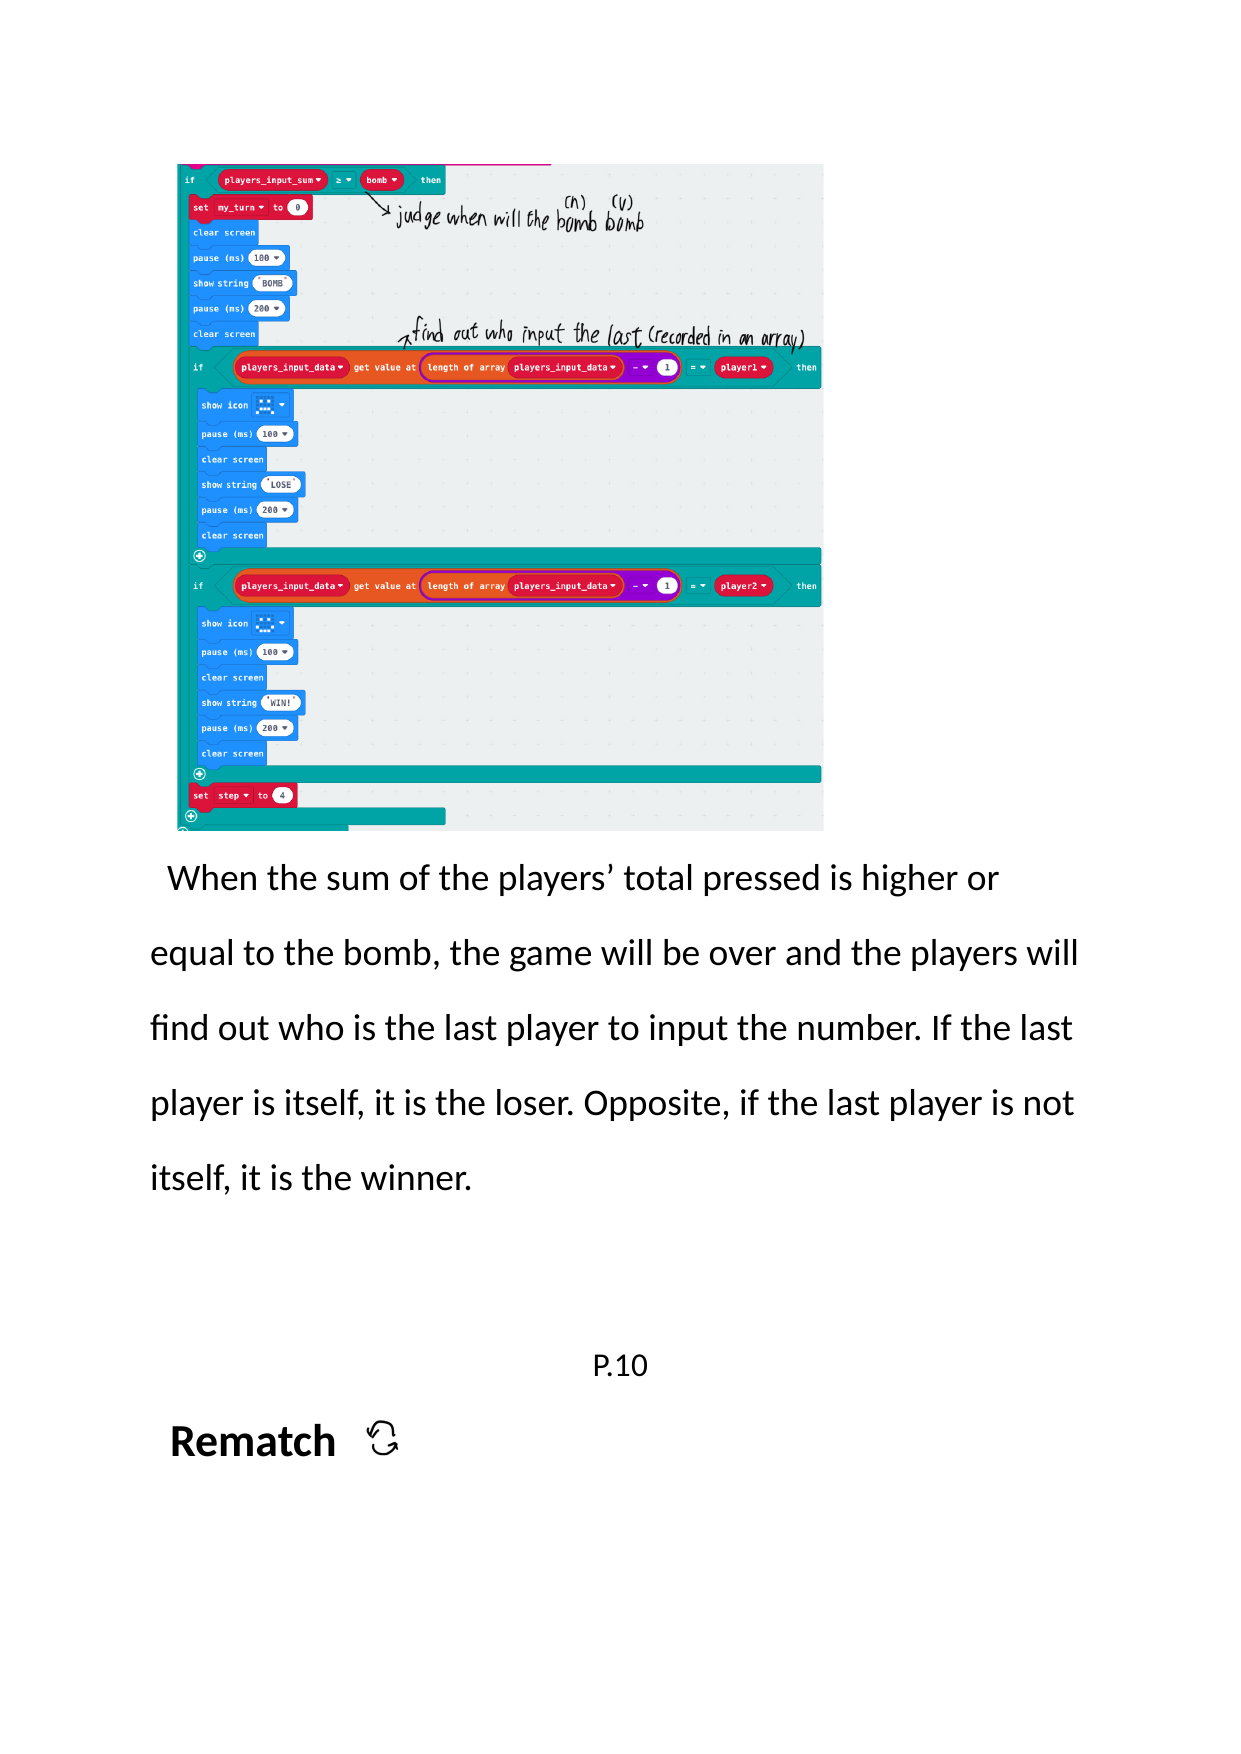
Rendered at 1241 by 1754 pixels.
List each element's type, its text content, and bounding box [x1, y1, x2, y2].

text When the sum of the players’ total pressed is higher or equal to the bomb, the game will be over and the players will find out who is the last player to input the number. If the last player is itself, it is the loser. Opposite, if the last player is not itself, it is the winner. [150, 839, 1090, 1214]
text P.10 [150, 1327, 1090, 1402]
text Rematch [150, 1402, 1090, 1477]
